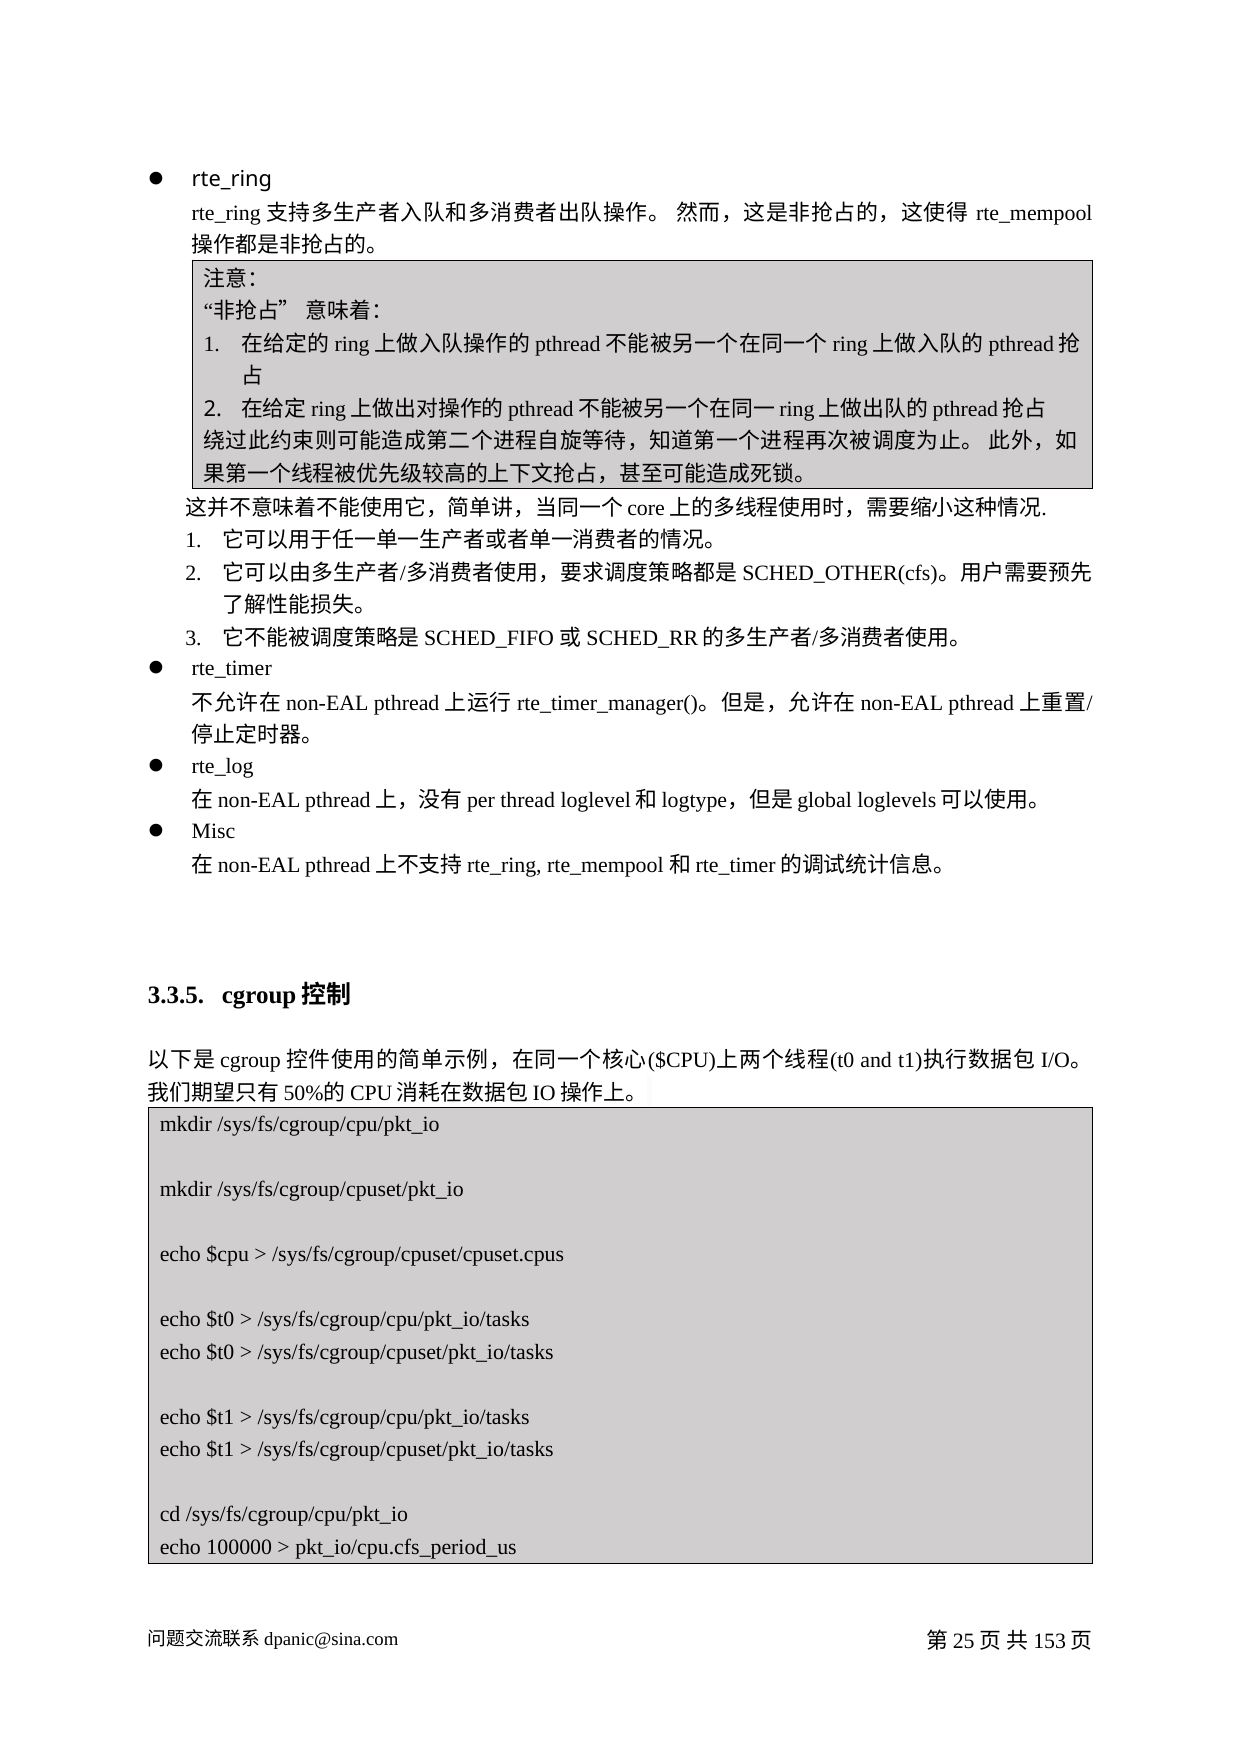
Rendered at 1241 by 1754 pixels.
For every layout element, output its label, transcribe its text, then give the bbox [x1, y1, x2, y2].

list 不允许在non-EAL pthread上运行 rte_timer_manager()。但是，允许在non-EAL pthread上重置/停止定时器。 [191, 684, 1092, 749]
text 以下是cgroup控件使用的简单示例，在同一个核心($CPU)上两个线程(t0 and t1)执行数据包I/O。 我们期望只有50%的CPU消耗在数据包IO操作上。 [148, 1042, 1092, 1107]
table_header 注意： “非抢占” 意味着： 在给定的ring上做入队操作的pthread不能被另一个在同一个ring上做入队的pthread抢占 在给定ring上做出对操作的pthread不能被另一个在同一ring上做出队的pthread抢占 绕过此约束则可能造成第二个进程自旋等待，知道第一个进程再次被调度为止。 此外，如果第一个线程被优先级较高的上下文抢占，甚至可能造成死锁。 [193, 261, 1092, 488]
list Misc [148, 814, 1092, 847]
list 它可以用于任一单一生产者或者单一消费者的情况。 [185, 522, 1092, 554]
list 它可以由多生产者/多消费者使用，要求调度策略都是SCHED_OTHER(cfs)。用户需要预先了解性能损失。 [185, 554, 1092, 619]
text 这并不意味着不能使用它，简单讲，当同一个core上的多线程使用时，需要缩小这种情况. [148, 489, 1092, 522]
list rte_timer [148, 652, 1092, 684]
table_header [149, 1108, 1092, 1563]
list 在non-EAL pthread上不支持rte_ring, rte_mempool 和rte_timer的调试统计信息。 [191, 847, 1092, 879]
list rte_log [148, 749, 1092, 782]
list 它不能被调度策略是SCHED_FIFO 或 SCHED_RR的多生产者/多消费者使用。 [185, 619, 1092, 652]
list rte_ring支持多生产者入队和多消费者出队操作。 然而，这是非抢占的，这使得rte_mempool操作都是非抢占的。 [191, 194, 1092, 259]
subtitle cgroup控制 [148, 960, 1092, 1025]
list 在non-EAL pthread上，没有per thread loglevel和logtype，但是global loglevels可以使用。 [191, 782, 1092, 814]
list rte_ring [148, 162, 1092, 194]
